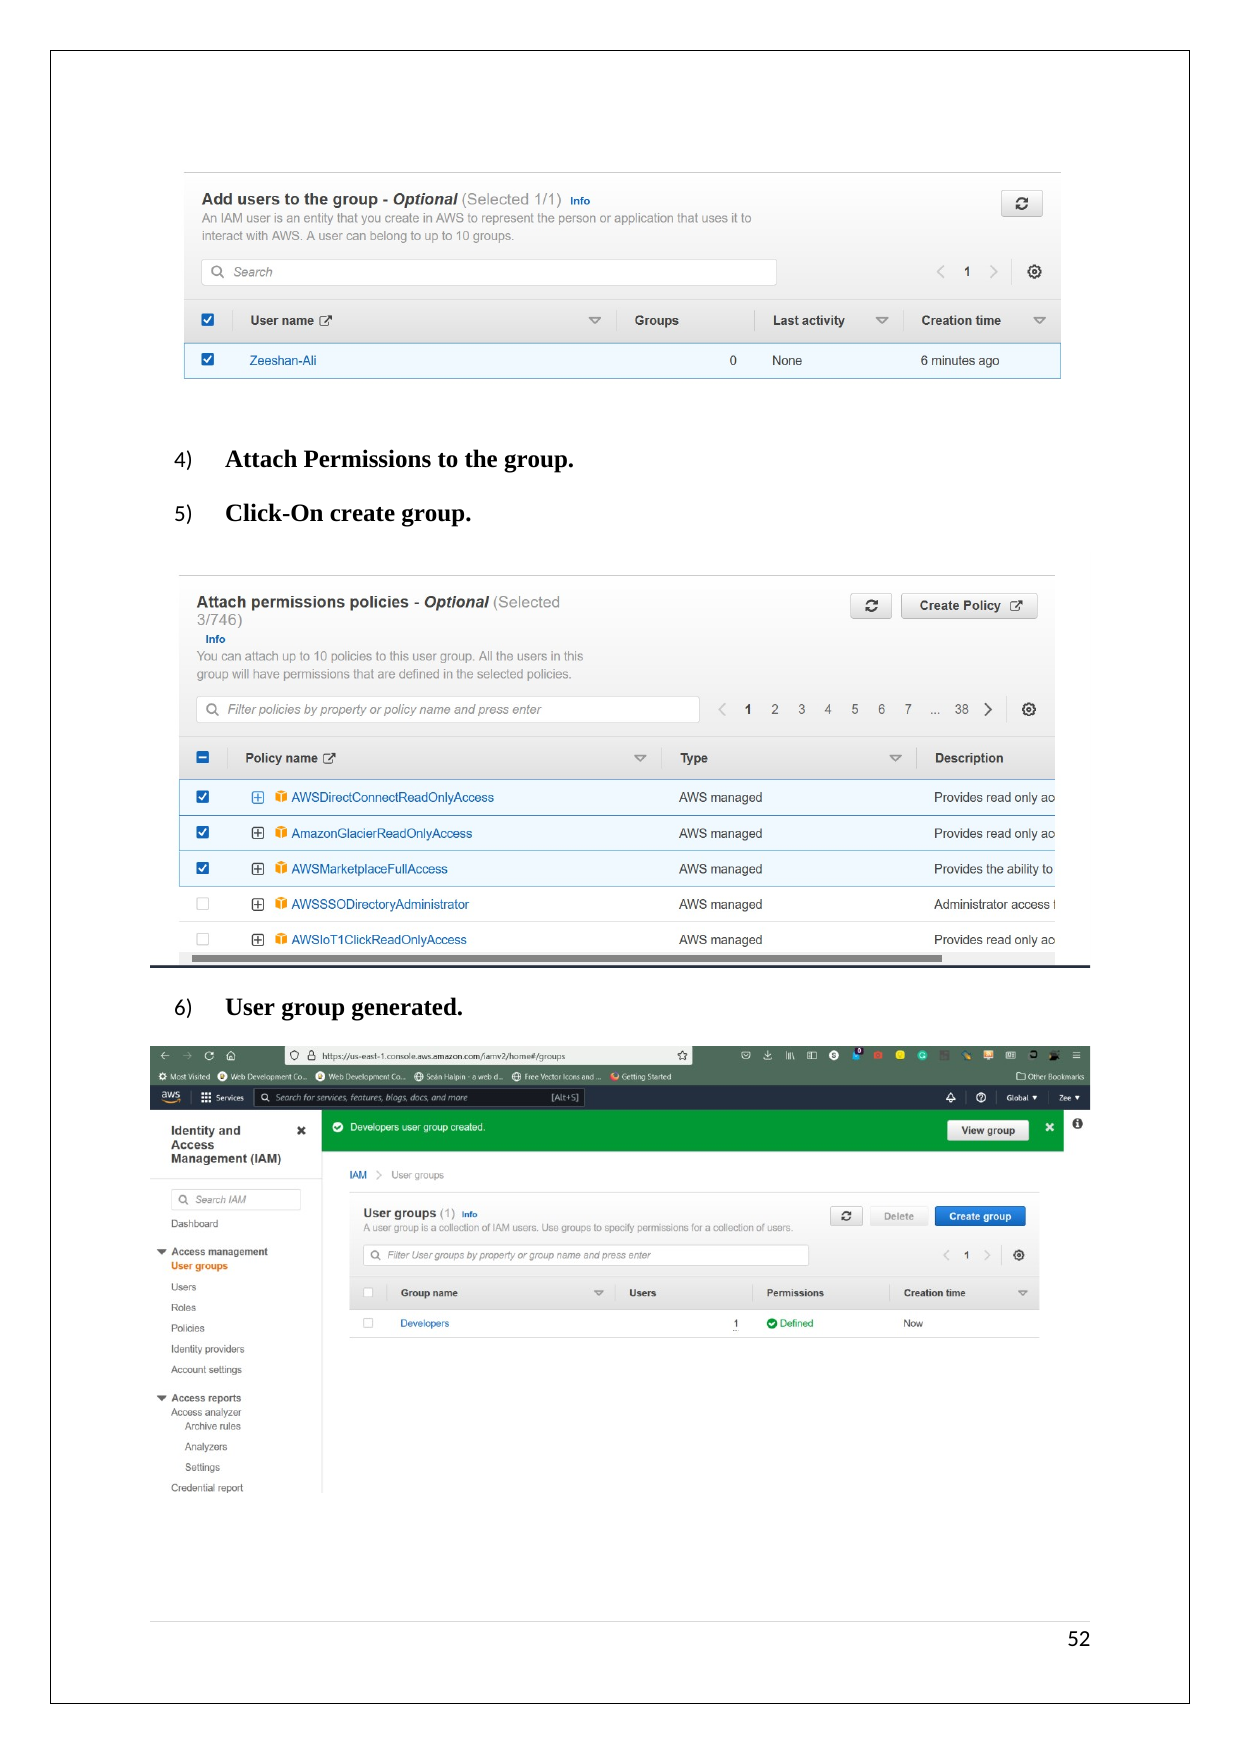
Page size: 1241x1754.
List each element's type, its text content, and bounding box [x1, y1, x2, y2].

list Click-On create group. [174, 498, 1090, 527]
list Attach Permissions to the group. [174, 444, 1090, 473]
picture [150, 1046, 1091, 1493]
picture [150, 552, 1091, 968]
list User group generated. [174, 992, 1090, 1022]
picture [150, 150, 1091, 420]
